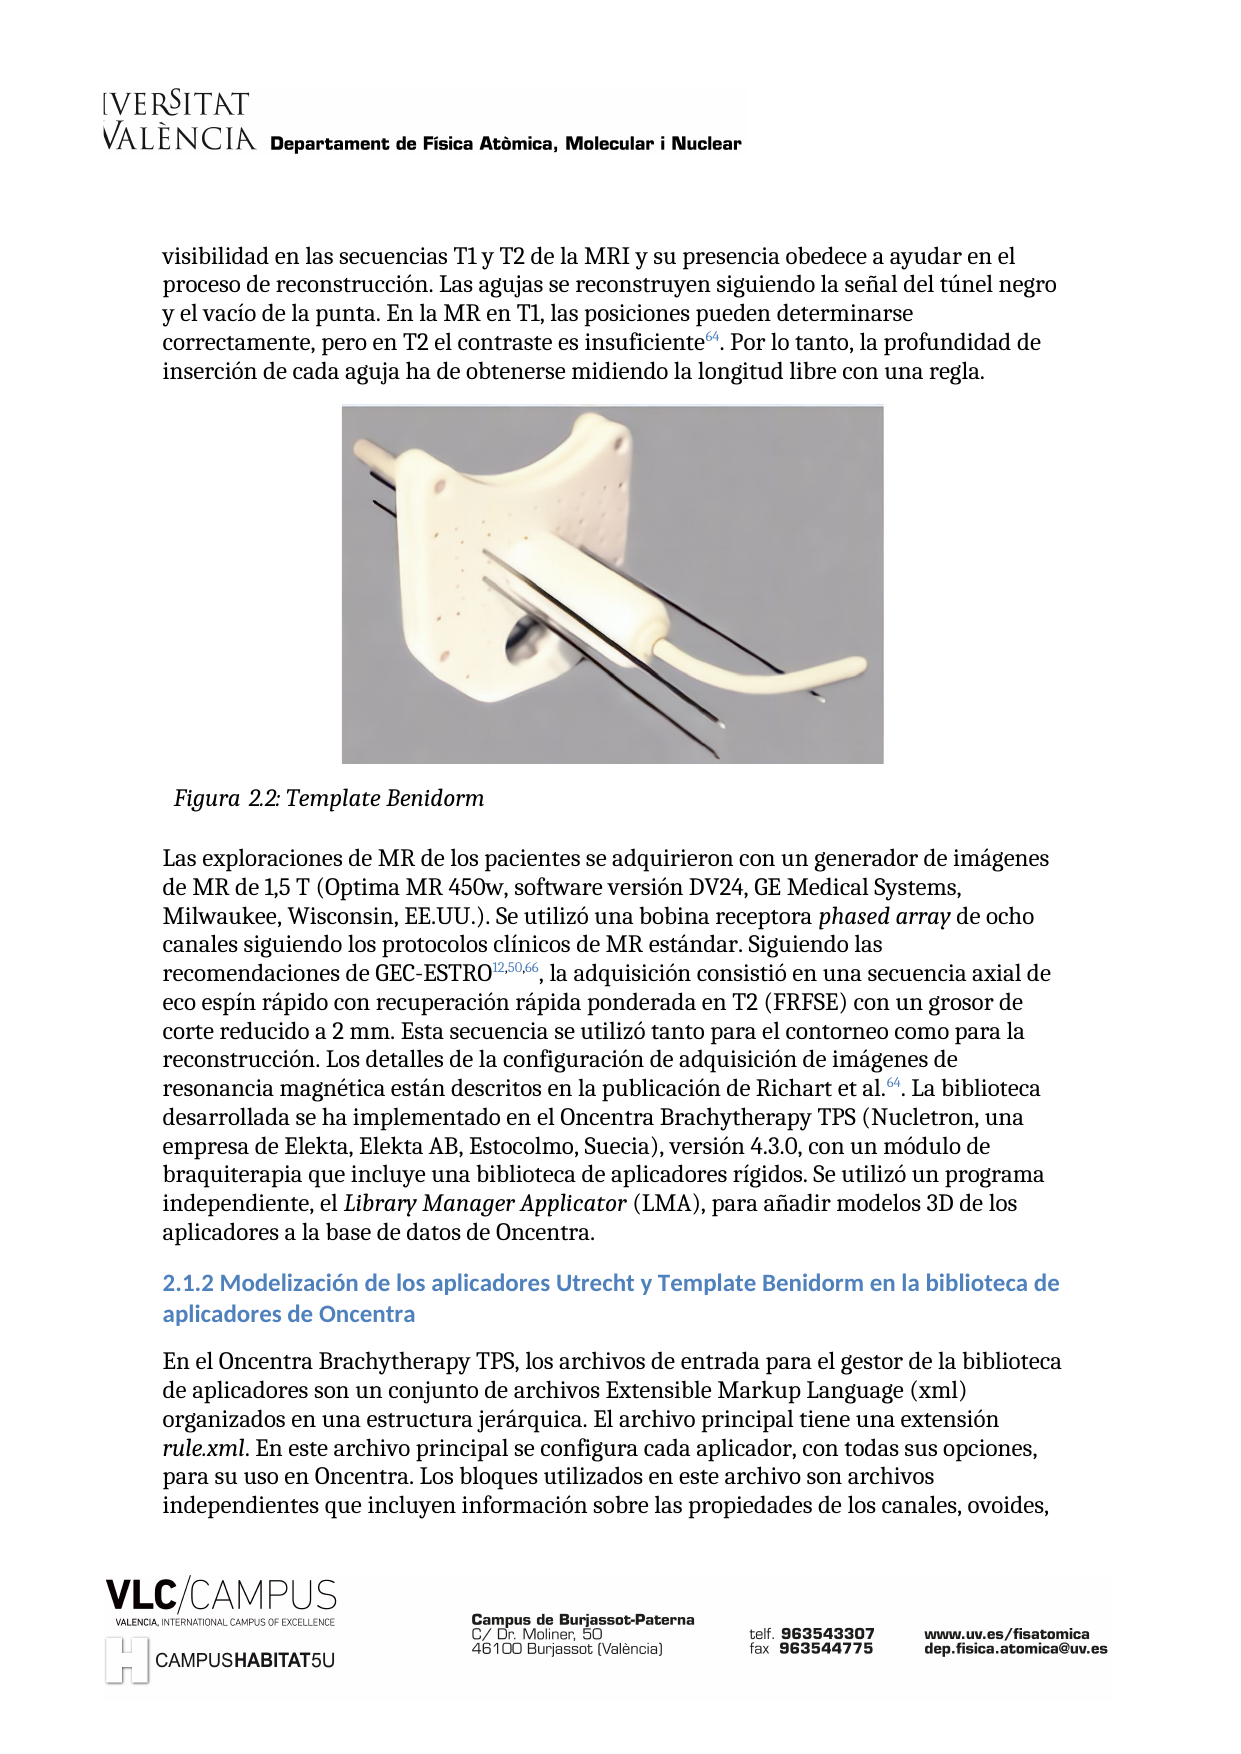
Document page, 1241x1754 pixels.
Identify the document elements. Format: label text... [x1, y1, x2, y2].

picture [103, 87, 748, 156]
picture [341, 404, 884, 764]
subtitle 2.1.2 Modelización de los aplicadores Utrecht y Template Benidorm en la biblioteca de aplicadores de Oncentra [162, 1267, 1063, 1328]
picture [103, 1575, 1113, 1701]
text Las exploraciones de MR de los pacientes se adquirieron con un generador de imágenes de MR de 1,5 T (Optima MR 450w, software versión DV24, GE Medical Systems, Milwaukee, Wisconsin, EE.UU.). Se utilizó una bobina receptora phased array de ocho canales siguiendo los protocolos clínicos de MR estándar. Siguiendo las recomendaciones de GEC-ESTRO12,50,66, la adquisición consistió en una secuencia axial de eco espín rápido con recuperación rápida ponderada en T2 (FRFSE) con un grosor de corte reducido a 2 mm. Esta secuencia se utilizó tanto para el contorneo como para la reconstrucción. Los detalles de la configuración de adquisición de imágenes de resonancia magnética están descritos en la publicación de Richart et al.64. La biblioteca desarrollada se ha implementado en el Oncentra Brachytherapy TPS (Nucletron, una empresa de Elekta, Elekta AB, Estocolmo, Suecia), versión 4.3.0, con un módulo de braquiterapia que incluye una biblioteca de aplicadores rígidos. Se utilizó un programa independiente, el Library Manager Applicator (LMA), para añadir modelos 3D de los aplicadores a la base de datos de Oncentra. [162, 844, 1063, 1247]
table_header Figura 2.2: Template Benidorm [163, 404, 1063, 825]
